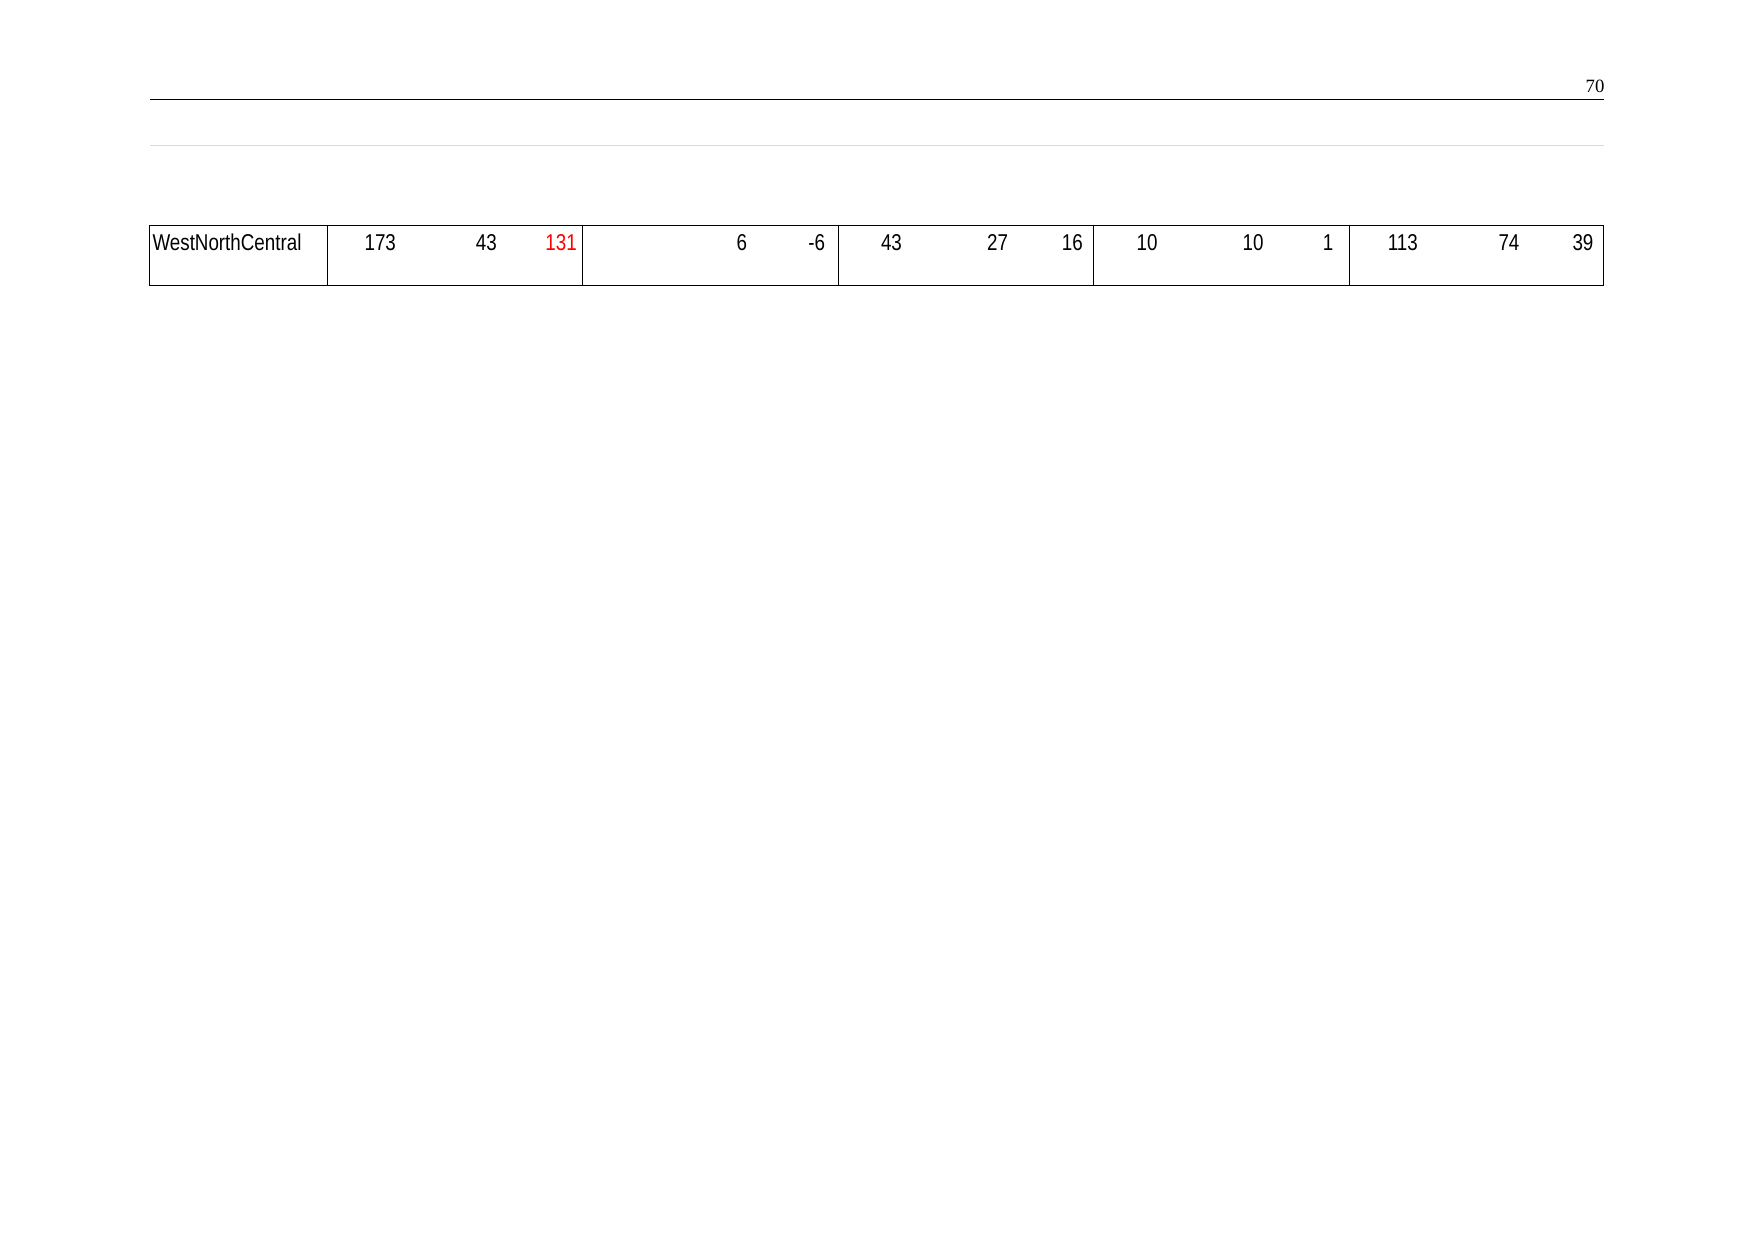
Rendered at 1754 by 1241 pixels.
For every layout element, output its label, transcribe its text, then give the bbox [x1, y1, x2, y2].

table_cell 1 [1306, 226, 1349, 285]
table_cell 39 [1562, 226, 1603, 285]
table_cell -6 [795, 226, 838, 285]
table_cell 16 [1050, 226, 1093, 285]
table_cell 43 [433, 226, 539, 285]
table_cell 10 [1094, 226, 1200, 285]
table_cell 113 [1350, 226, 1456, 285]
table_cell [583, 226, 688, 285]
table_cell 27 [944, 226, 1050, 285]
table_cell WestNorthCentral [150, 226, 327, 285]
table_cell 10 [1200, 226, 1306, 285]
table_cell 173 [328, 226, 433, 285]
table_cell 74 [1456, 226, 1562, 285]
table_cell 6 [689, 226, 795, 285]
table_cell 43 [839, 226, 944, 285]
table_cell 131 [539, 226, 582, 285]
